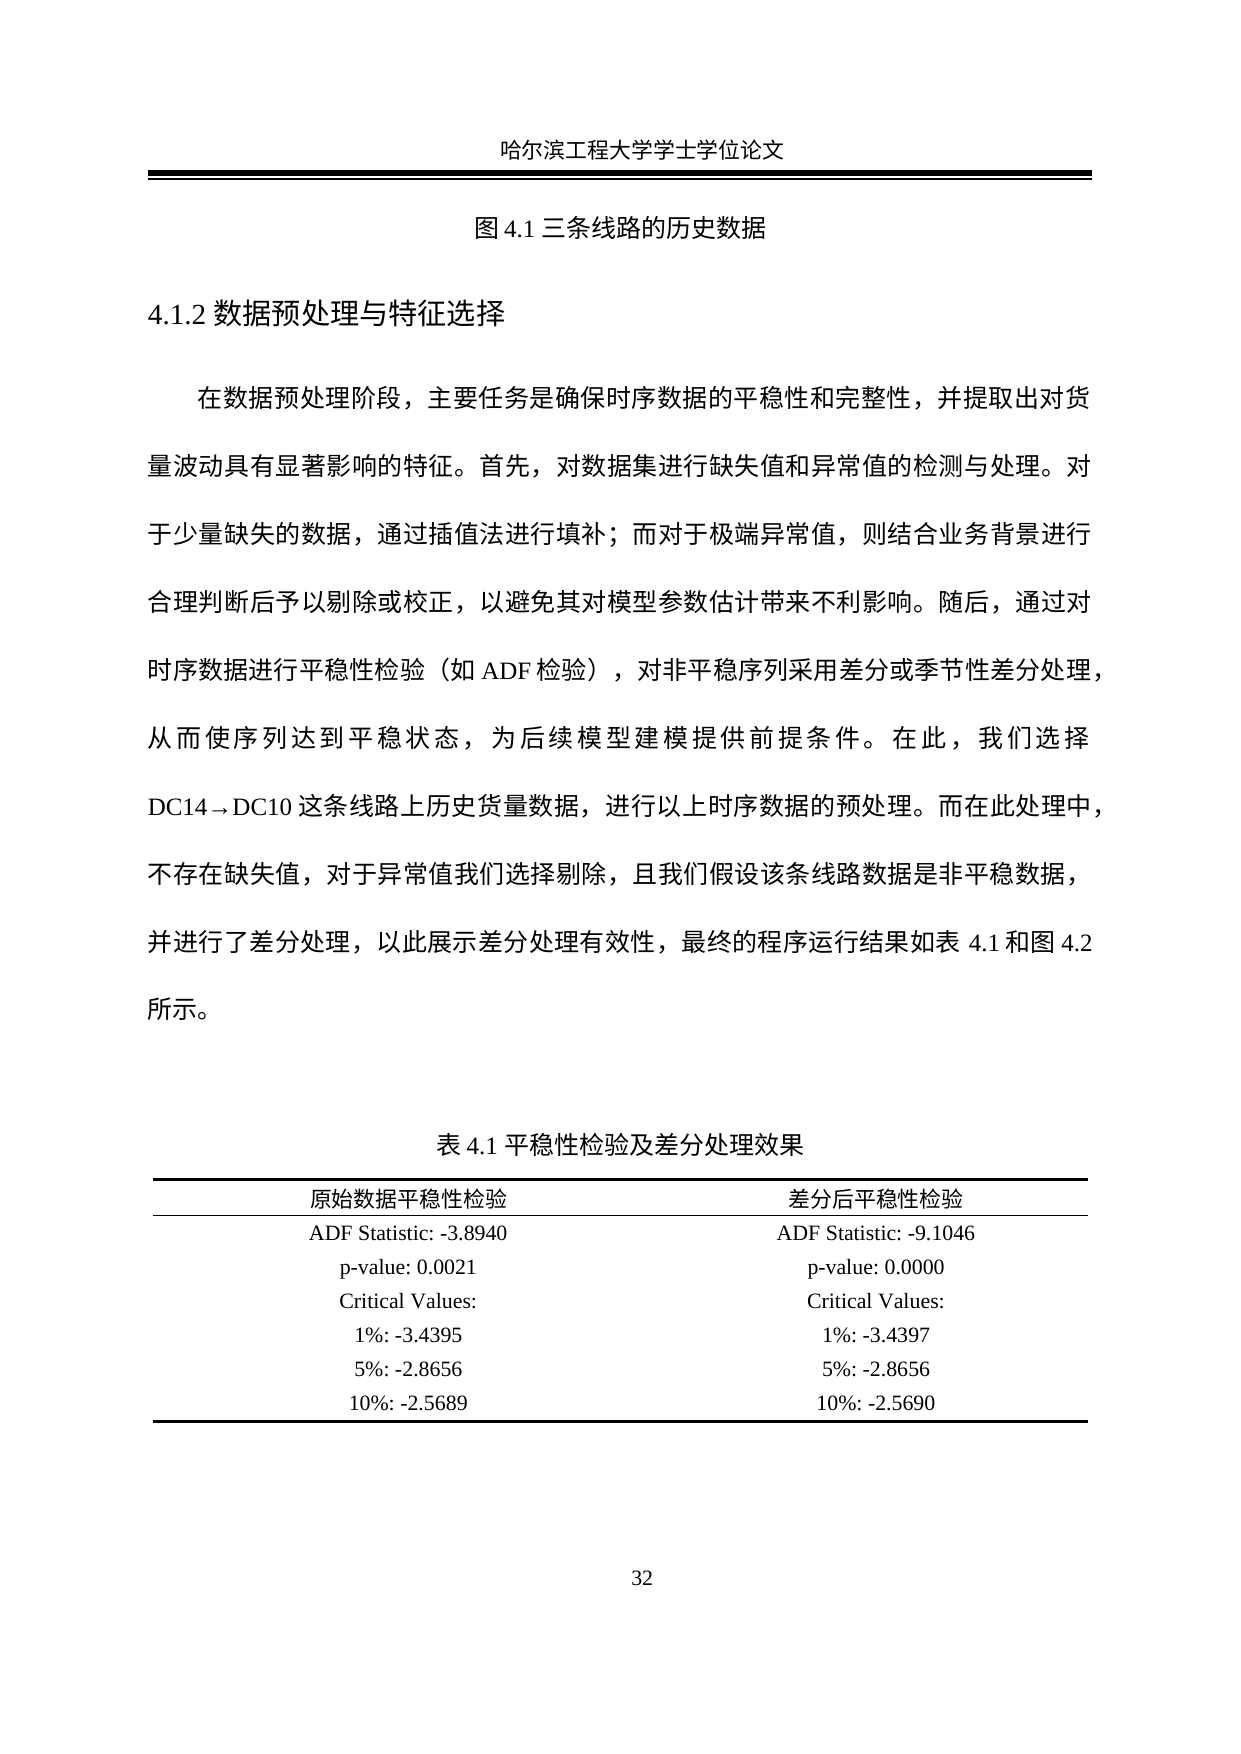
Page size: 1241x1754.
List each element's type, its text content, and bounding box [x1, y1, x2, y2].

table_cell 1%: -3.4397 [620, 1318, 1088, 1352]
table_cell 5%: -2.8656 [620, 1352, 1088, 1386]
text 在数据预处理阶段，主要任务是确保时序数据的平稳性和完整性，并提取出对货量波动具有显著影响的特征。首先，对数据集进行缺失值和异常值的检测与处理。对于少量缺失的数据，通过插值法进行填补；而对于极端异常值，则结合业务背景进行合理判断后予以剔除或校正，以避免其对模型参数估计带来不利影响。随后，通过对时序数据进行平稳性检验（如ADF检验），对非平稳序列采用差分或季节性差分处理，从而使序列达到平稳状态，为后续模型建模提供前提条件。在此，我们选择DC14→DC10这条线路上历史货量数据，进行以上时序数据的预处理。而在此处理中，不存在缺失值，对于异常值我们选择剔除，且我们假设该条线路数据是非平稳数据，并进行了差分处理，以此展示差分处理有效性，最终的程序运行结果如表4.1和图4.2所示。 [148, 363, 1092, 1042]
table_cell 1%: -3.4395 [153, 1318, 620, 1352]
text 4.1.2 数据预处理与特征选择 [148, 278, 1092, 346]
table_cell p-value: 0.0000 [620, 1250, 1088, 1284]
table_header 差分后平稳性检验 [620, 1181, 1088, 1215]
table_cell ADF Statistic: -3.8940 [153, 1216, 620, 1250]
table_cell ADF Statistic: -9.1046 [620, 1216, 1088, 1250]
table_cell 5%: -2.8656 [153, 1352, 620, 1386]
table_cell 10%: -2.5689 [153, 1386, 620, 1420]
table_cell Critical Values: [620, 1284, 1088, 1318]
text 表4.1 平稳性检验及差分处理效果 [148, 1110, 1092, 1178]
table_header 原始数据平稳性检验 [153, 1181, 620, 1215]
table_cell 10%: -2.5690 [620, 1386, 1088, 1420]
table_cell p-value: 0.0021 [153, 1250, 620, 1284]
table_cell Critical Values: [153, 1284, 620, 1318]
text 图4.1 三条线路的历史数据 [148, 193, 1092, 261]
